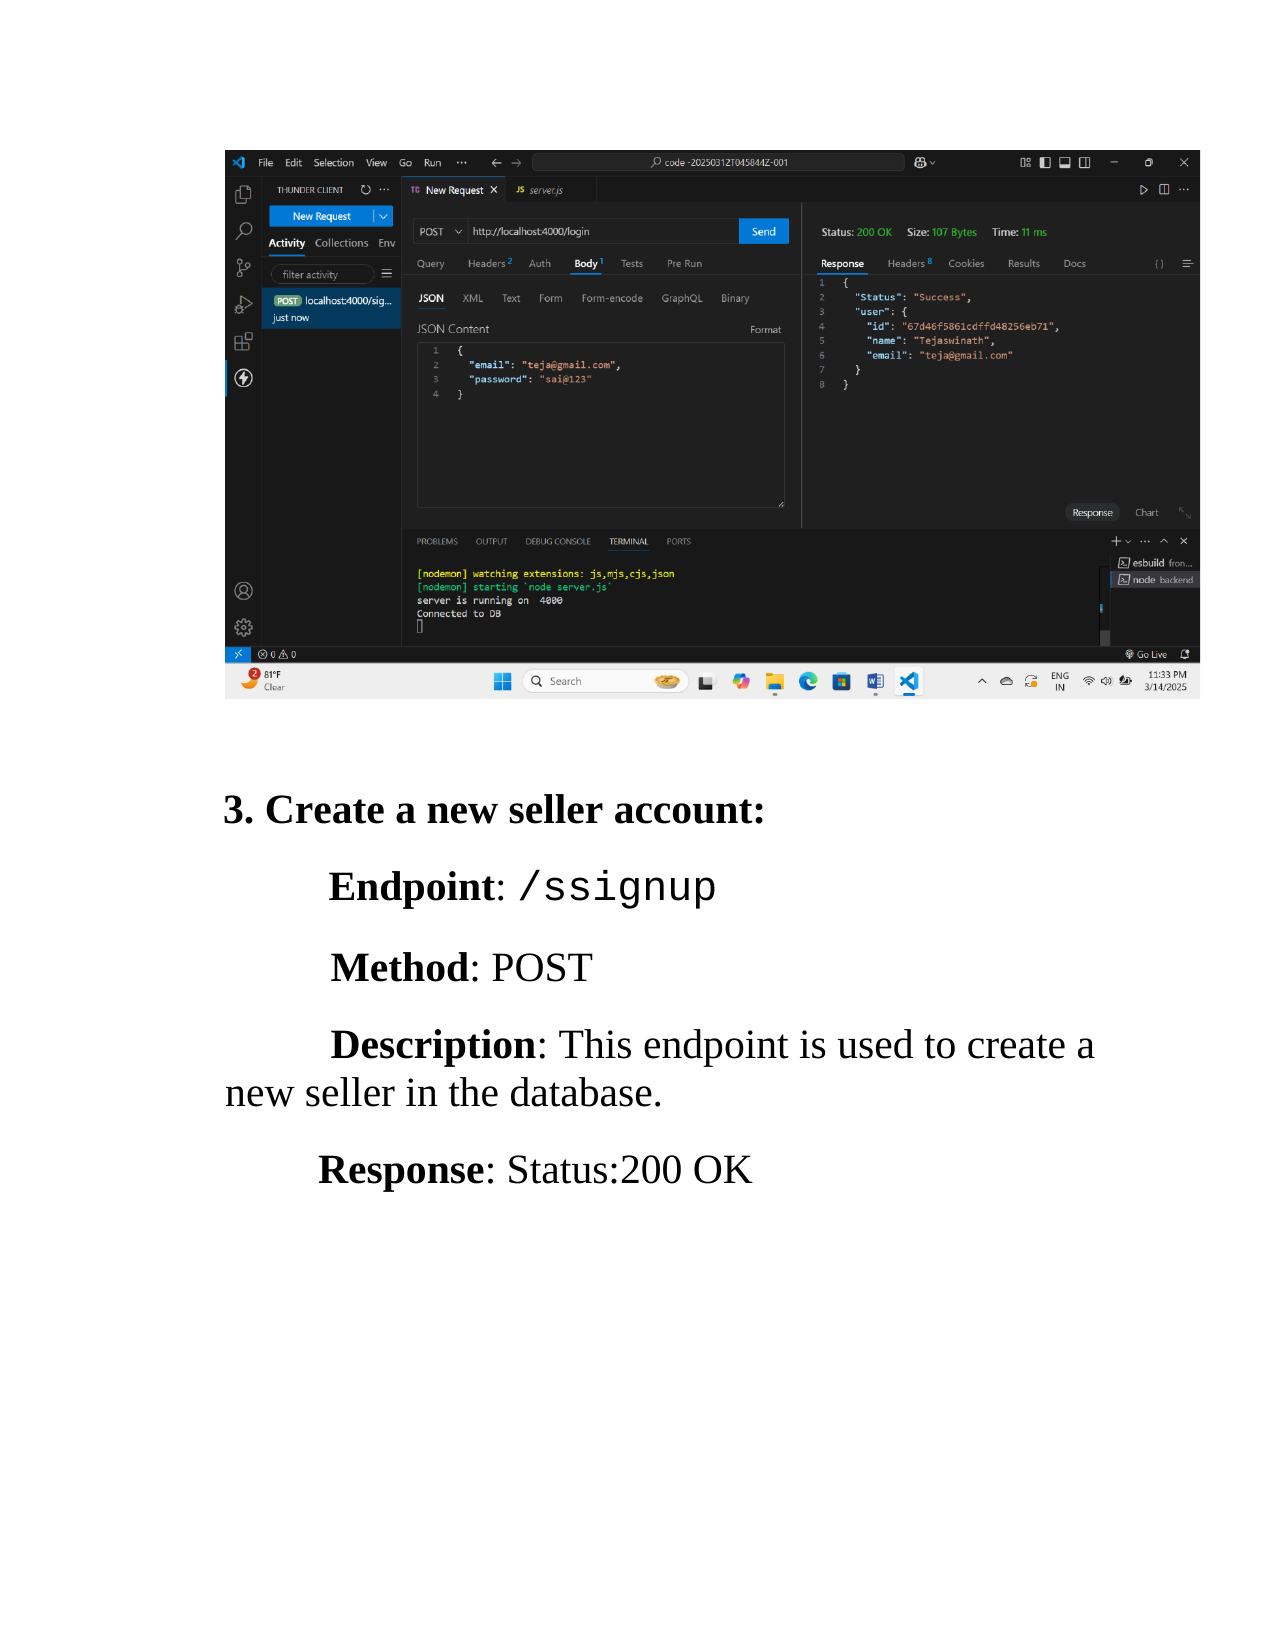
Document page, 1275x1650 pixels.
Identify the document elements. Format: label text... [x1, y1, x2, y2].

list  Method: POST [225, 942, 1125, 990]
picture [225, 150, 1200, 699]
text  Response: Status:200 OK [150, 1144, 1125, 1192]
text  Endpoint: /ssignup [150, 862, 1125, 913]
text  Description: This endpoint is used to create a new seller in the database. [225, 1019, 1125, 1115]
text 3. Create a new seller account: [150, 785, 1125, 833]
